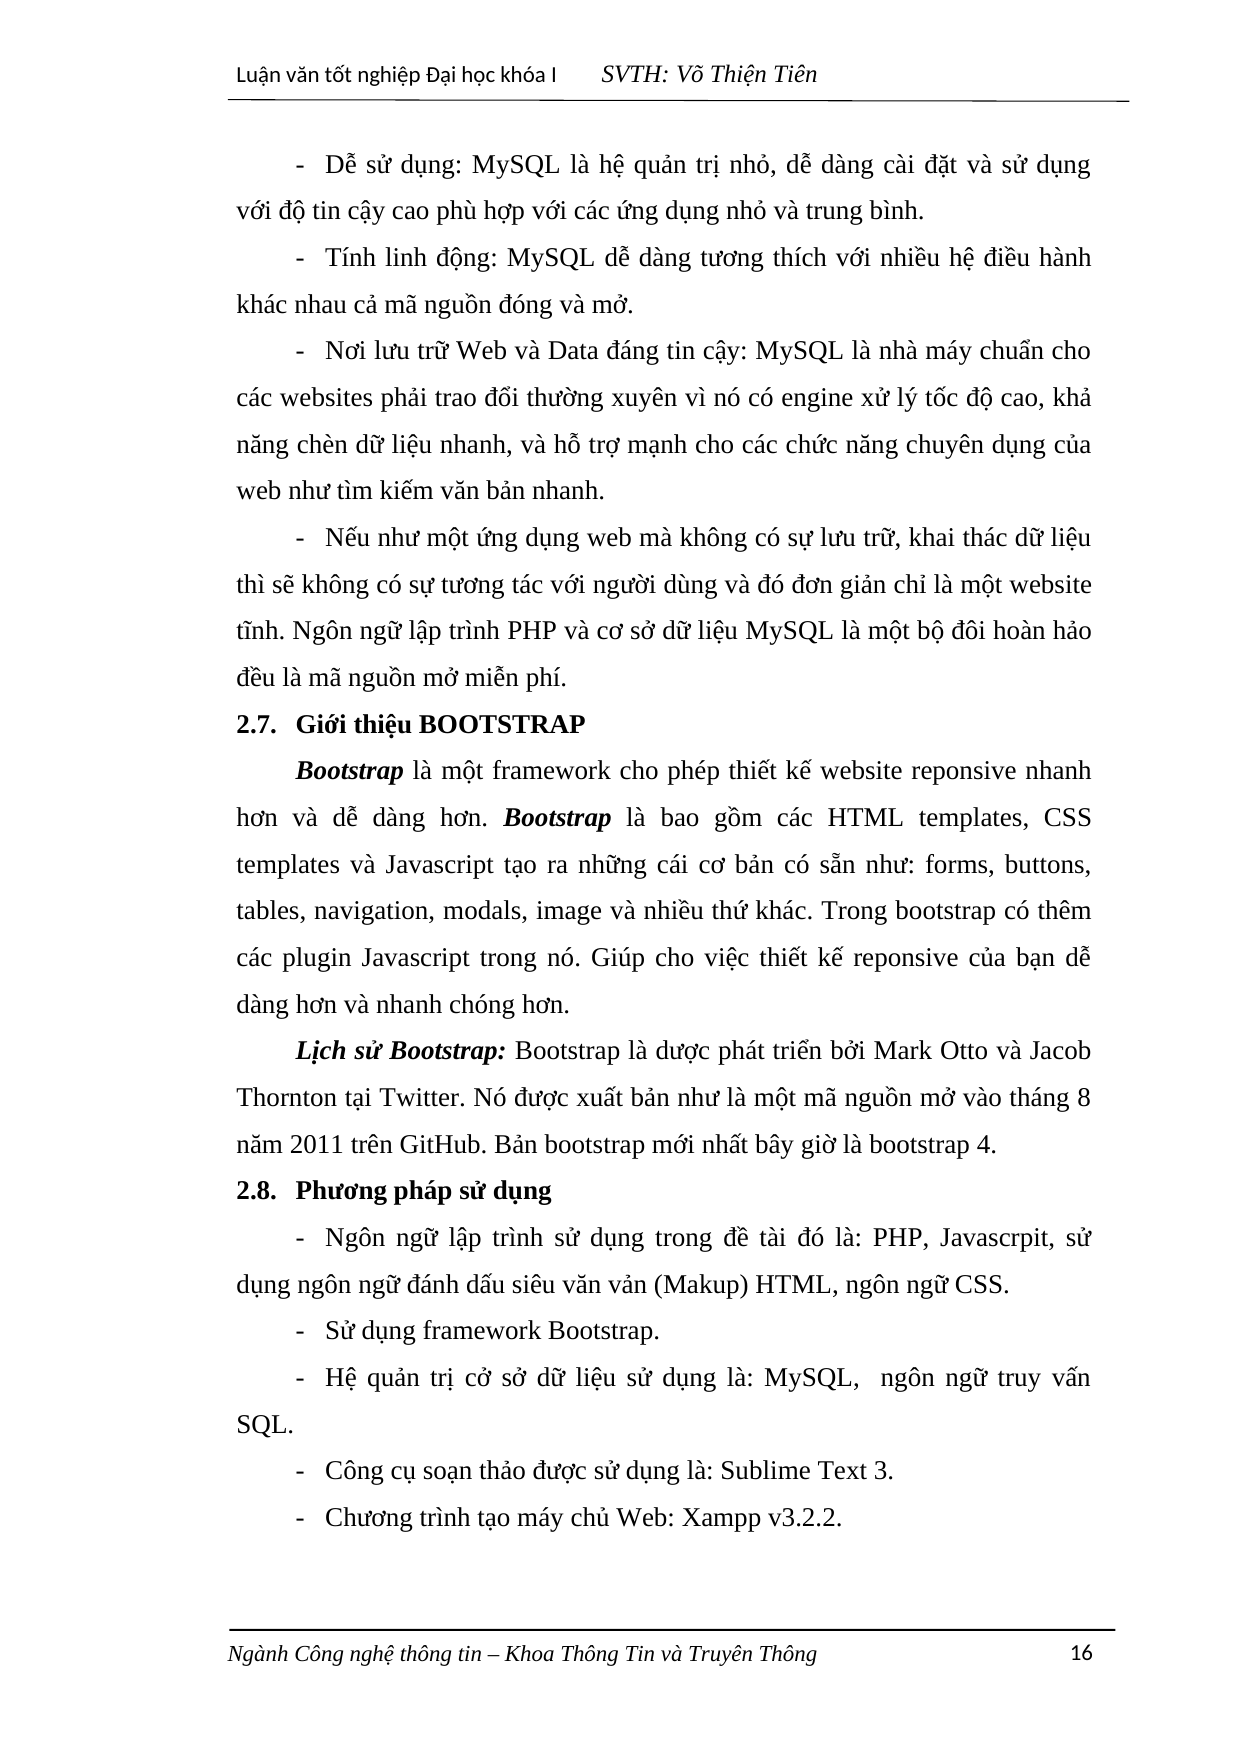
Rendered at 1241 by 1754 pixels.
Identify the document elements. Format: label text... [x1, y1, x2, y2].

text Tính linh động: MySQL dễ dàng tương thích với nhiều hệ điều hành khác nhau cả mã nguồn đóng và mở. [236, 241, 1093, 319]
text Hệ quản trị cở sở dữ liệu sử dụng là: MySQL, ngôn ngữ truy vấn SQL. [236, 1361, 1093, 1439]
text Nếu như một ứng dụng web mà không có sự lưu trữ, khai thác dữ liệu thì sẽ không có sự tương tác với người dùng và đó đơn giản chỉ là một website tĩnh. Ngôn ngữ lập trình PHP và cơ sở dữ liệu MySQL là một bộ đôi hoàn hảo đều là mã nguồn mở miễn phí. [236, 521, 1093, 692]
text Phương pháp sử dụng [236, 1174, 1093, 1206]
text Công cụ soạn thảo được sử dụng là: Sublime Text 3. [236, 1454, 1093, 1486]
text Giới thiệu BOOTSTRAP [236, 708, 1093, 739]
text Nơi lưu trữ Web và Data đáng tin cậy: MySQL là nhà máy chuẩn cho các websites phải trao đổi thường xuyên vì nó có engine xử lý tốc độ cao, khả năng chèn dữ liệu nhanh, và hỗ trợ mạnh cho các chức năng chuyên dụng của web như tìm kiếm văn bản nhanh. [236, 334, 1093, 506]
text Sử dụng framework Bootstrap. [236, 1314, 1093, 1346]
text Dễ sử dụng: MySQL là hệ quản trị nhỏ, dễ dàng cài đặt và sử dụng với độ tin cậy cao phù hợp với các ứng dụng nhỏ và trung bình. [236, 148, 1093, 226]
text Ngôn ngữ lập trình sử dụng trong đề tài đó là: PHP, Javascrpit, sử dụng ngôn ngữ đánh dấu siêu văn vản (Makup) HTML, ngôn ngữ CSS. [236, 1221, 1093, 1299]
text Bootstrap là một framework cho phép thiết kế website reponsive nhanh hơn và dễ dàng hơn. Bootstrap là bao gồm các HTML templates, CSS templates và Javascript tạo ra những cái cơ bản có sẵn như: forms, buttons, tables, navigation, modals, image và nhiều thứ khác. Trong bootstrap có thêm các plugin Javascript trong nó. Giúp cho việc thiết kế reponsive của bạn dễ dàng hơn và nhanh chóng hơn. [236, 754, 1093, 1019]
text Lịch sử Bootstrap: Bootstrap là dược phát triển bởi Mark Otto và Jacob Thornton tại Twitter. Nó được xuất bản như là một mã nguồn mở vào tháng 8 năm 2011 trên GitHub. Bản bootstrap mới nhất bây giờ là bootstrap 4. [236, 1034, 1093, 1159]
text Chương trình tạo máy chủ Web: Xampp v3.2.2. [236, 1501, 1093, 1532]
